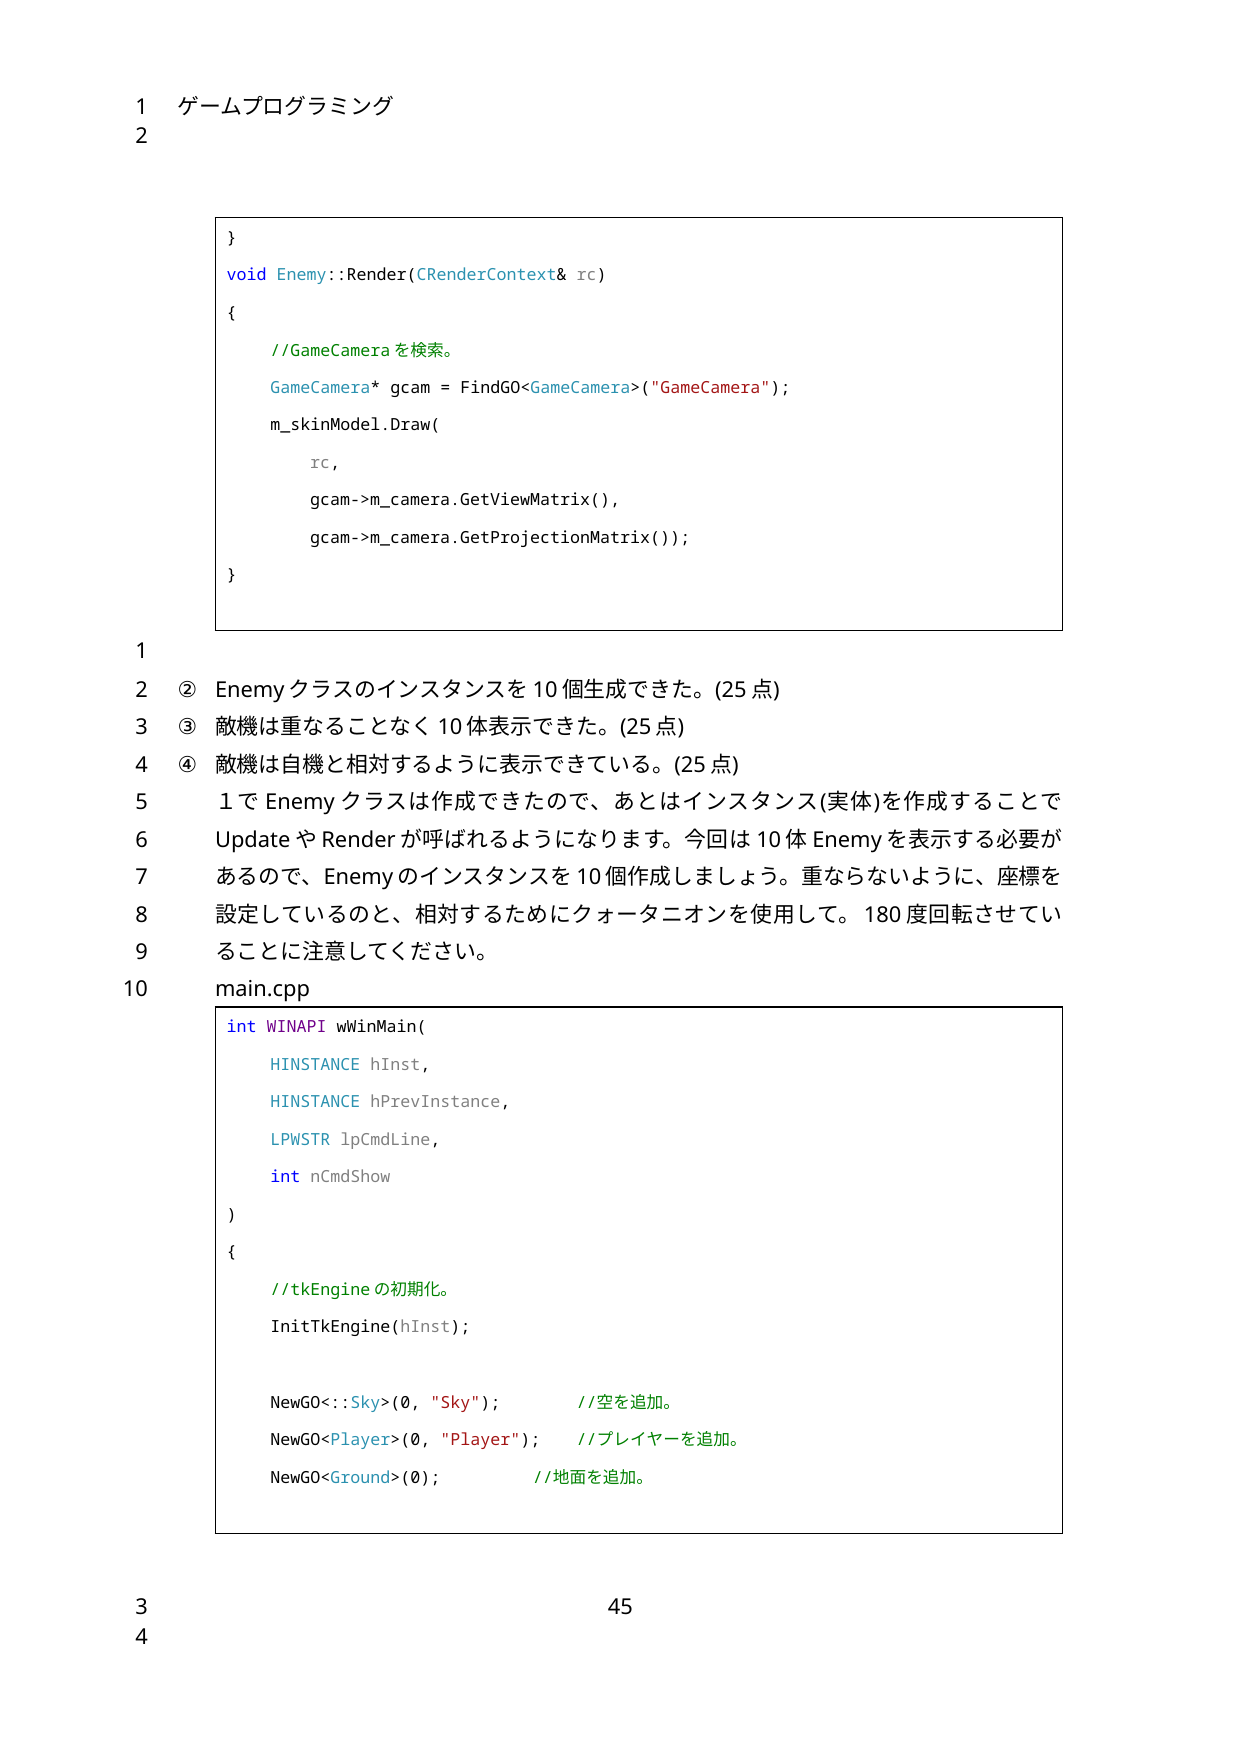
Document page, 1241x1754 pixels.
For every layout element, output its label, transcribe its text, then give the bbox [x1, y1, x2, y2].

list main.cpp [215, 969, 1063, 1006]
list １でEnemyクラスは作成できたので、あとはインスタンス(実体)を作成することでUpdateやRenderが呼ばれるようになります。今回は10体Enemyを表示する必要があるので、Enemyのインスタンスを10個作成しましょう。重ならないように、座標を設定しているのと、相対するためにクォータニオンを使用して。180度回転させていることに注意してください。 [215, 781, 1063, 969]
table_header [216, 1008, 1062, 1532]
list 敵機は自機と相対するように表示できている。(25点) [177, 744, 1063, 781]
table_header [216, 218, 1062, 630]
list Enemyクラスのインスタンスを10個生成できた。(25点) [177, 669, 1063, 706]
list 敵機は重なることなく10体表示できた。(25点) [177, 706, 1063, 744]
